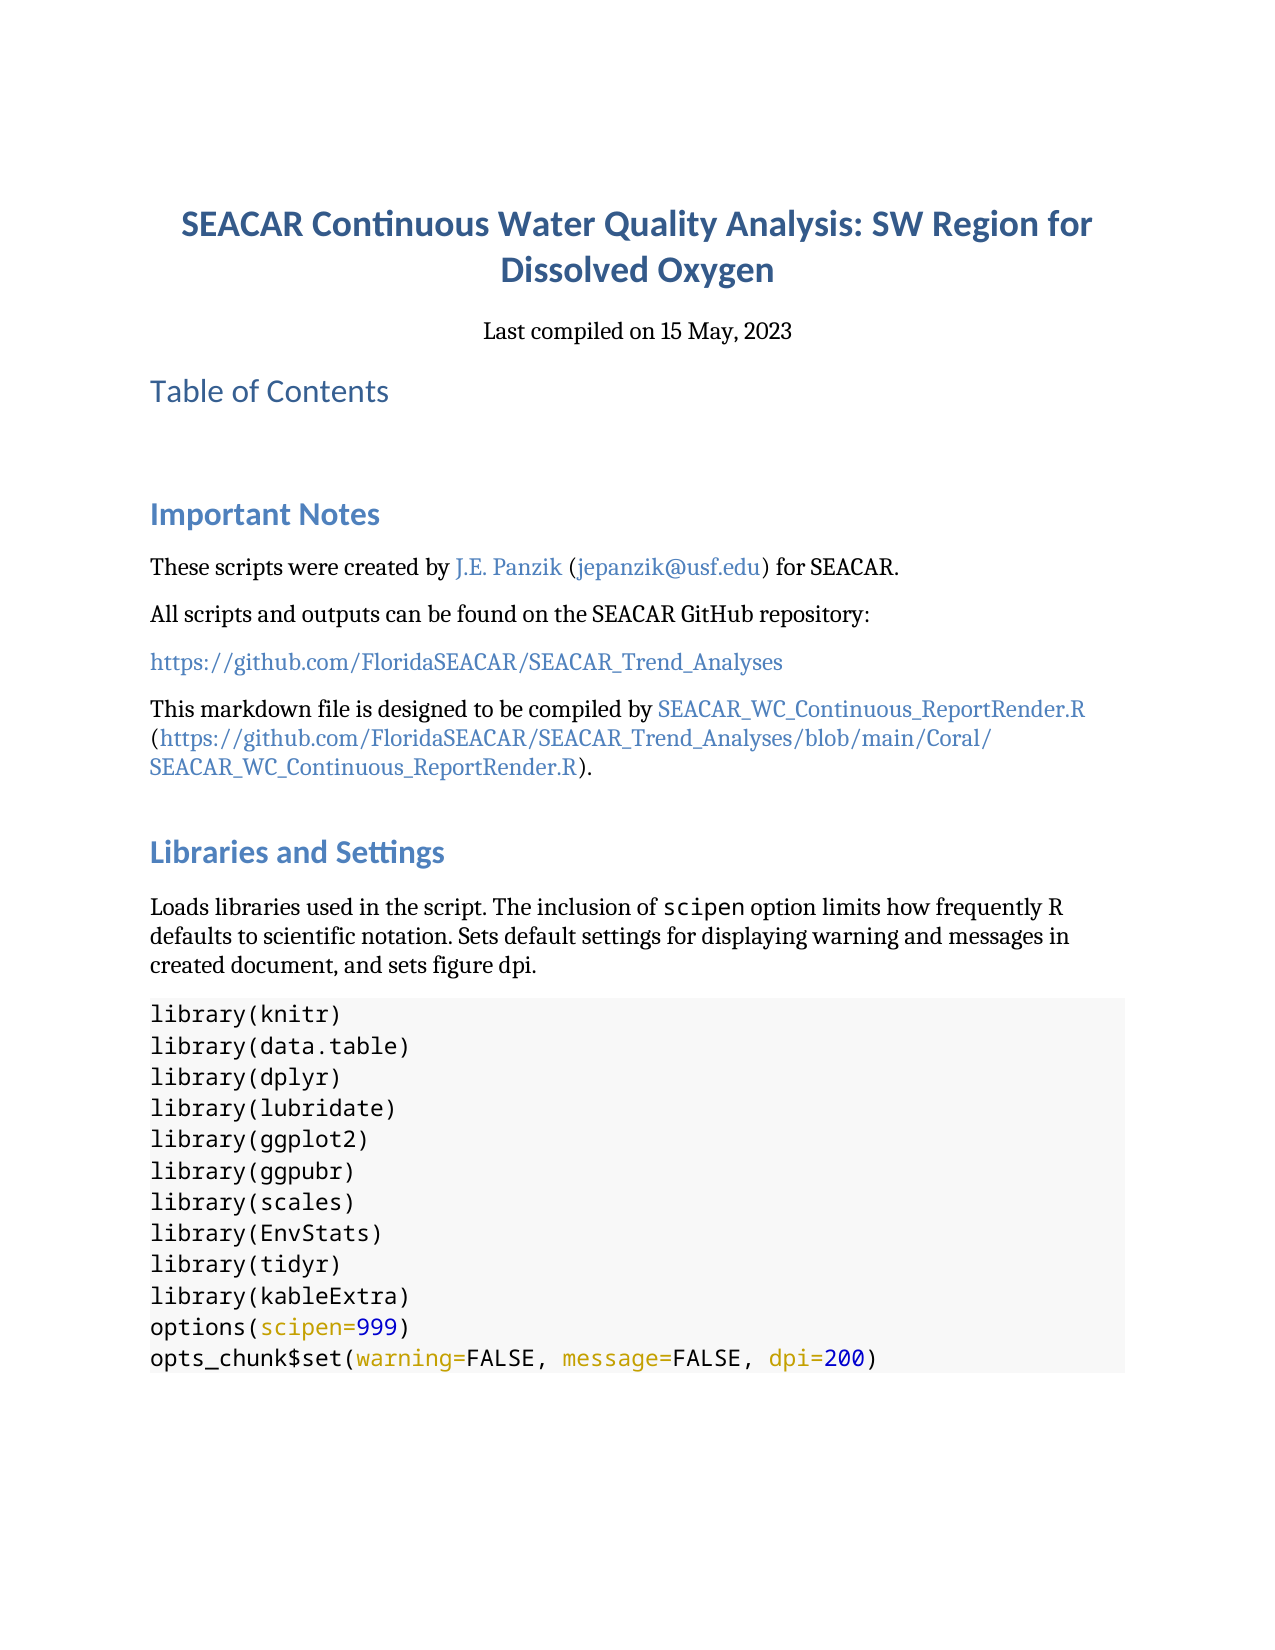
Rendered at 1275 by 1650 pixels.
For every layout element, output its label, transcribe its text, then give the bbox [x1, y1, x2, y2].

subtitle Libraries and Settings [150, 831, 1125, 872]
text Last compiled on 15 May, 2023 [150, 317, 1125, 345]
text All scripts and outputs can be found on the SEACAR GitHub repository: [150, 600, 1125, 629]
text https://github.com/FloridaSEACAR/SEACAR_Trend_Analyses [150, 648, 1125, 676]
subtitle Important Notes [150, 493, 1125, 534]
text These scripts were created by J.E. Panzik (jepanzik@usf.edu) for SEACAR. [150, 553, 1125, 581]
text This markdown file is designed to be compiled by SEACAR_WC_Continuous_ReportRender.R (https://github.com/FloridaSEACAR/SEACAR_Trend_Analyses/blob/main/Coral/SEACAR_WC_Continuous_ReportRender.R). [150, 695, 1125, 781]
text library(knitr) library(data.table) library(dplyr) library(lubridate) library(ggplot2) library(ggpubr) library(scales) library(EnvStats) library(tidyr) library(kableExtra) options(scipen=999) opts_chunk$set(warning=FALSE, message=FALSE, dpi=200) [150, 998, 1125, 1373]
title SEACAR Continuous Water Quality Analysis: SW Region for Dissolved Oxygen [150, 200, 1125, 292]
text Loads libraries used in the script. The inclusion of scipen option limits how frequently R defaults to scientific notation. Sets default settings for displaying warning and messages in created document, and sets figure dpi. [150, 891, 1125, 979]
